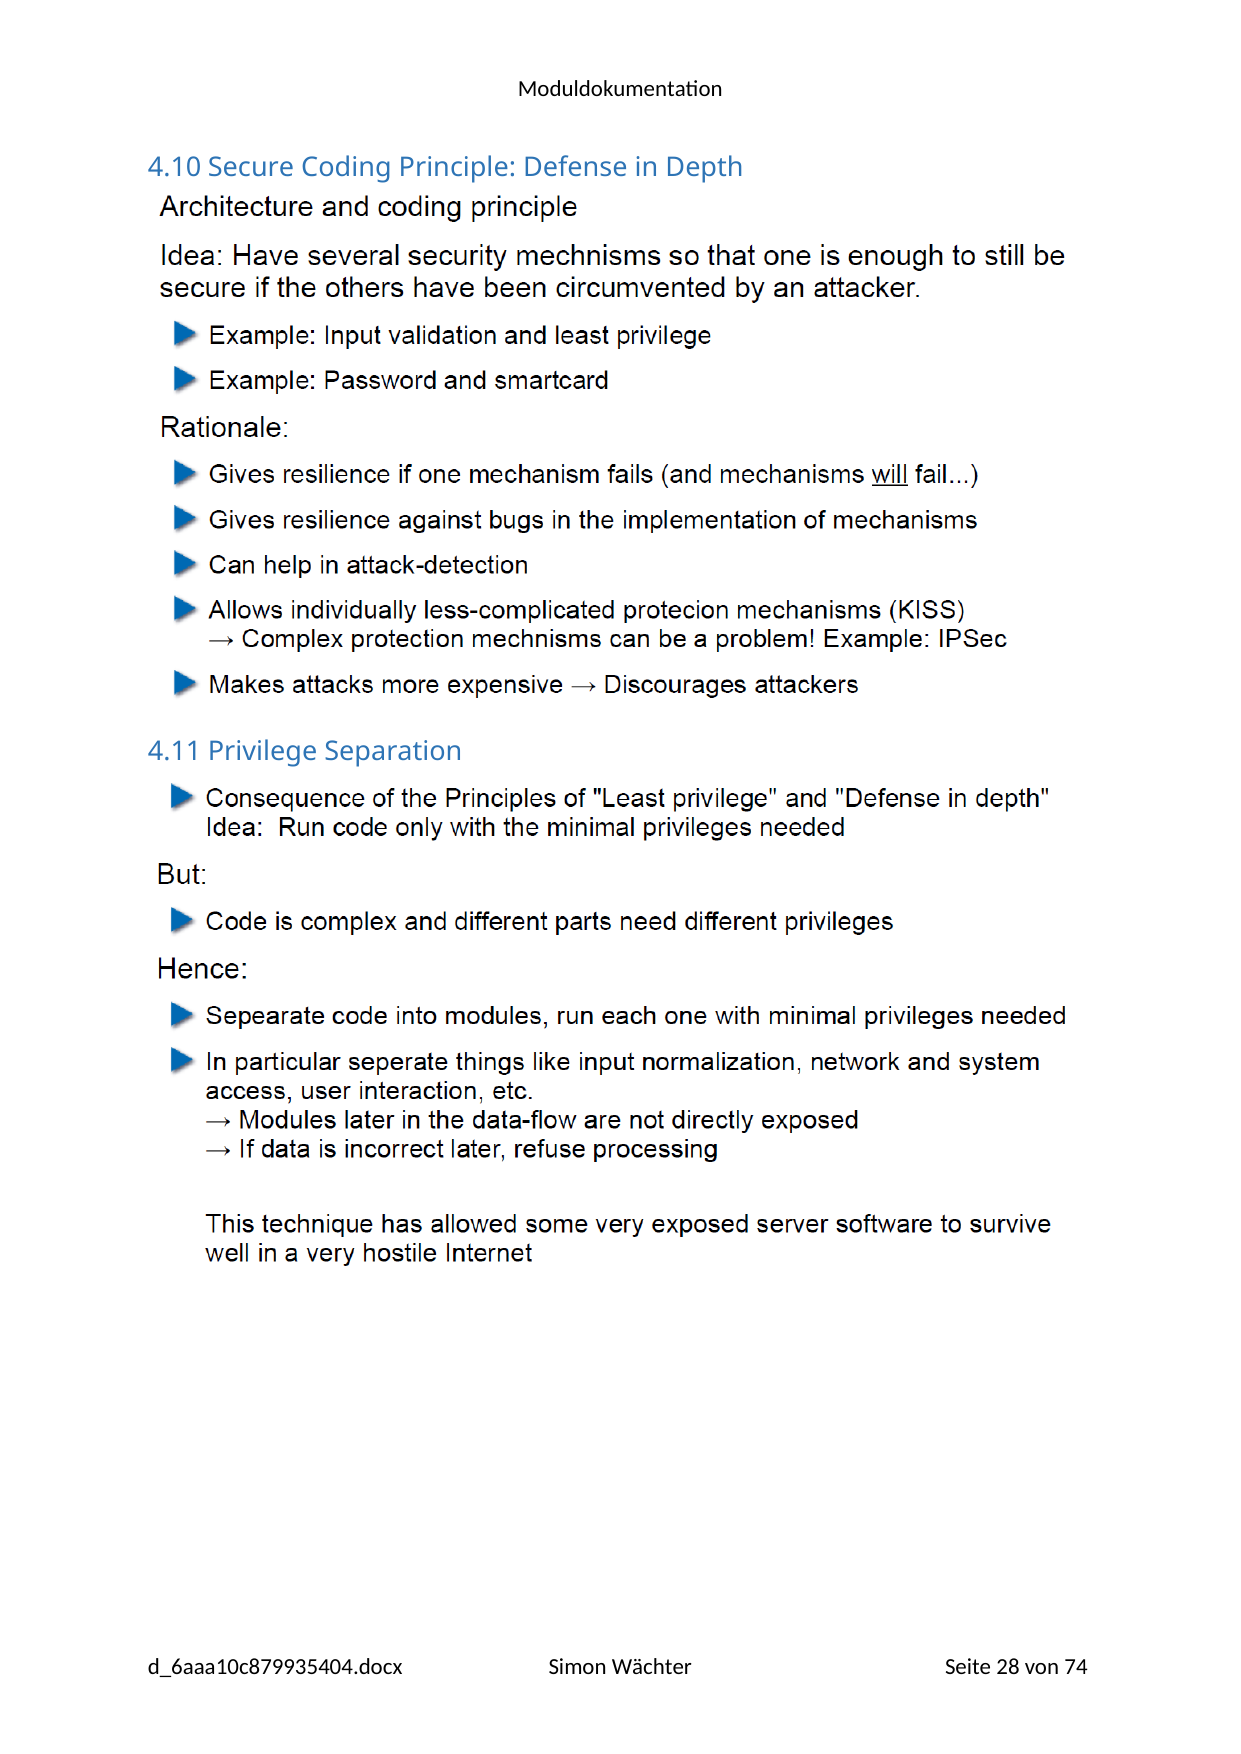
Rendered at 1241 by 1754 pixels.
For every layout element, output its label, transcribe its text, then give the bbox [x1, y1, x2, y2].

subtitle Secure Coding Principle: Defense in Depth [148, 148, 1093, 184]
subtitle Privilege Separation [148, 731, 1093, 768]
picture [147, 187, 1093, 712]
picture [147, 770, 1093, 1278]
